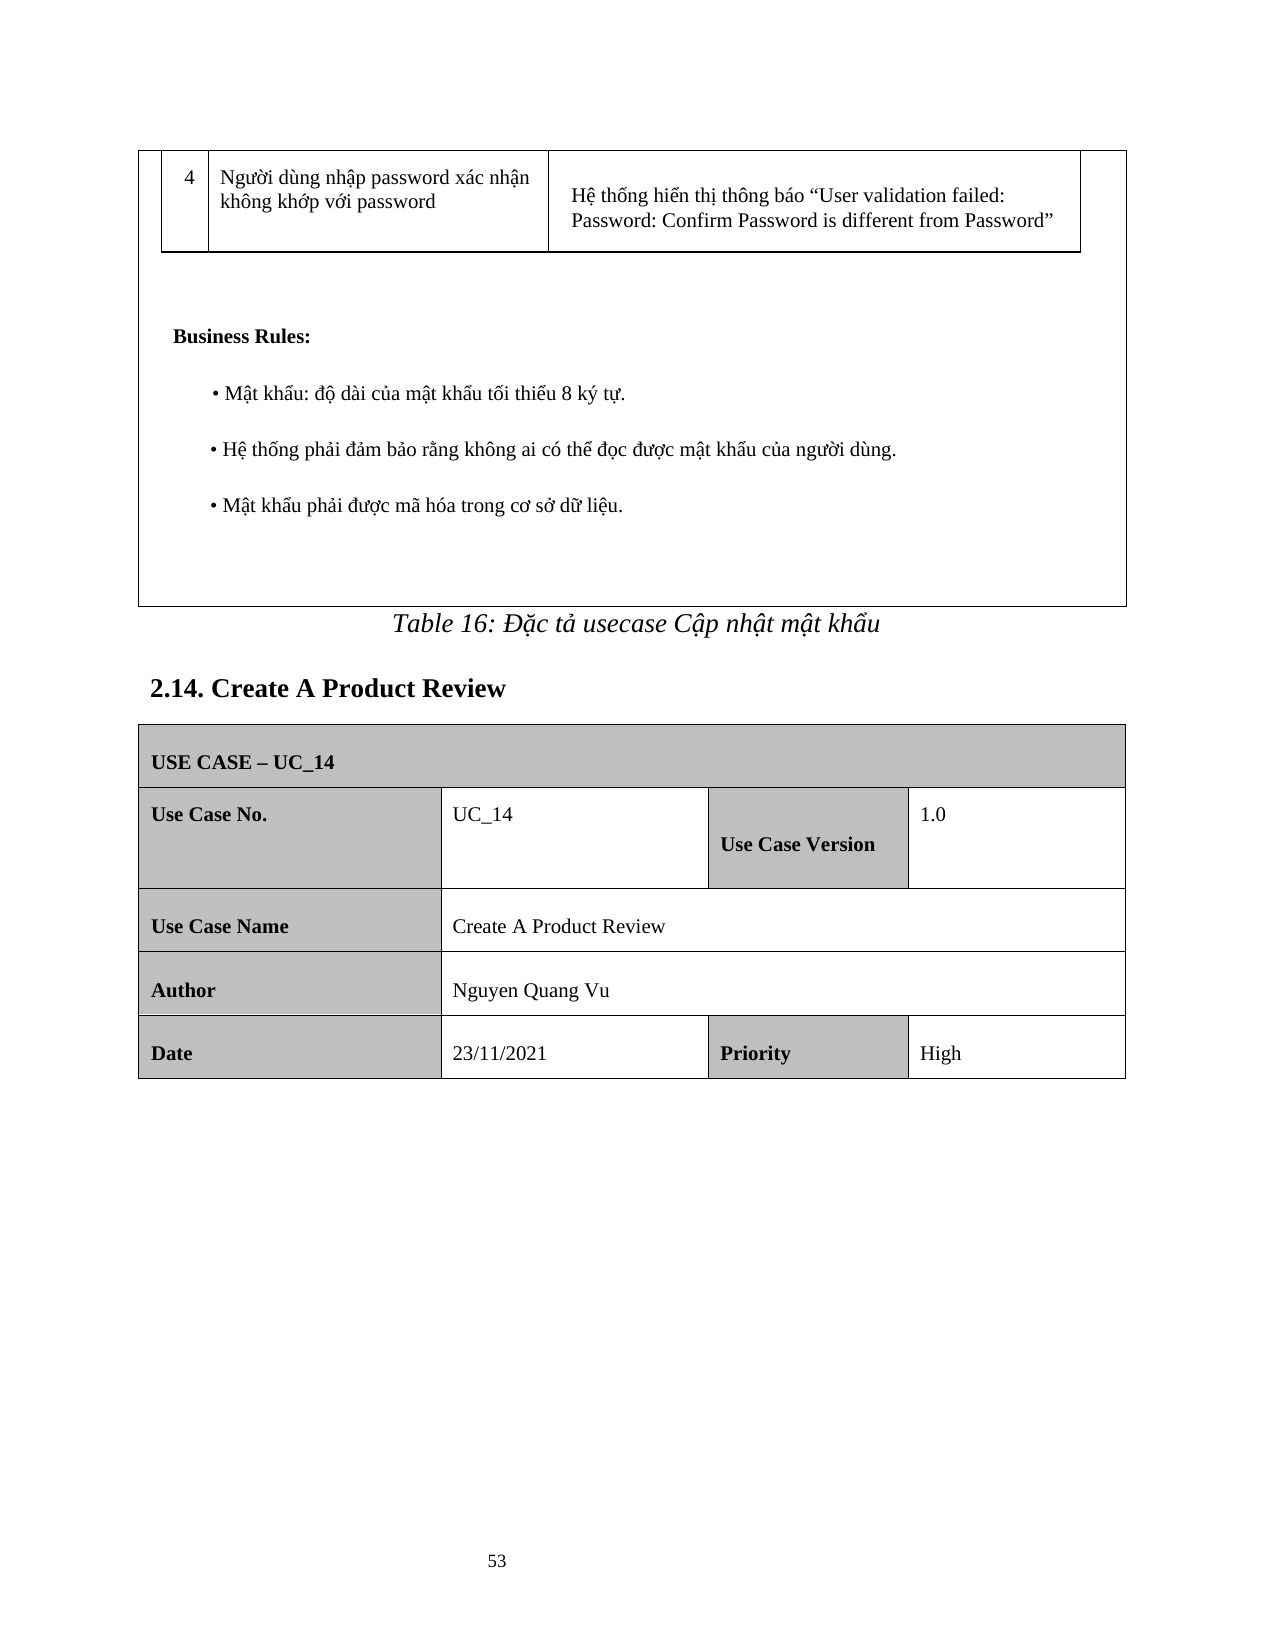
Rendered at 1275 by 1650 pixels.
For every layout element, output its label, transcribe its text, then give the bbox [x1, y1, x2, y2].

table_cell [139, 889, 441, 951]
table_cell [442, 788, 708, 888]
text Table 16: Đặc tả usecase Cập nhật mật khẩu [150, 607, 1125, 638]
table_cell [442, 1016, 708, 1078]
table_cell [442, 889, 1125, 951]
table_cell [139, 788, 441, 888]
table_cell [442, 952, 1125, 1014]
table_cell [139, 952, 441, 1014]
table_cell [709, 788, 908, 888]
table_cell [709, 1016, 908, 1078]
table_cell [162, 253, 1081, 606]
subtitle 2.14. Create A Product Review [150, 672, 1125, 703]
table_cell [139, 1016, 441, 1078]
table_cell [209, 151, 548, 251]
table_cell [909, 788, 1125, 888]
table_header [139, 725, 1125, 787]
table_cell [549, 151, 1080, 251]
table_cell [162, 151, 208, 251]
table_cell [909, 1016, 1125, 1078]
